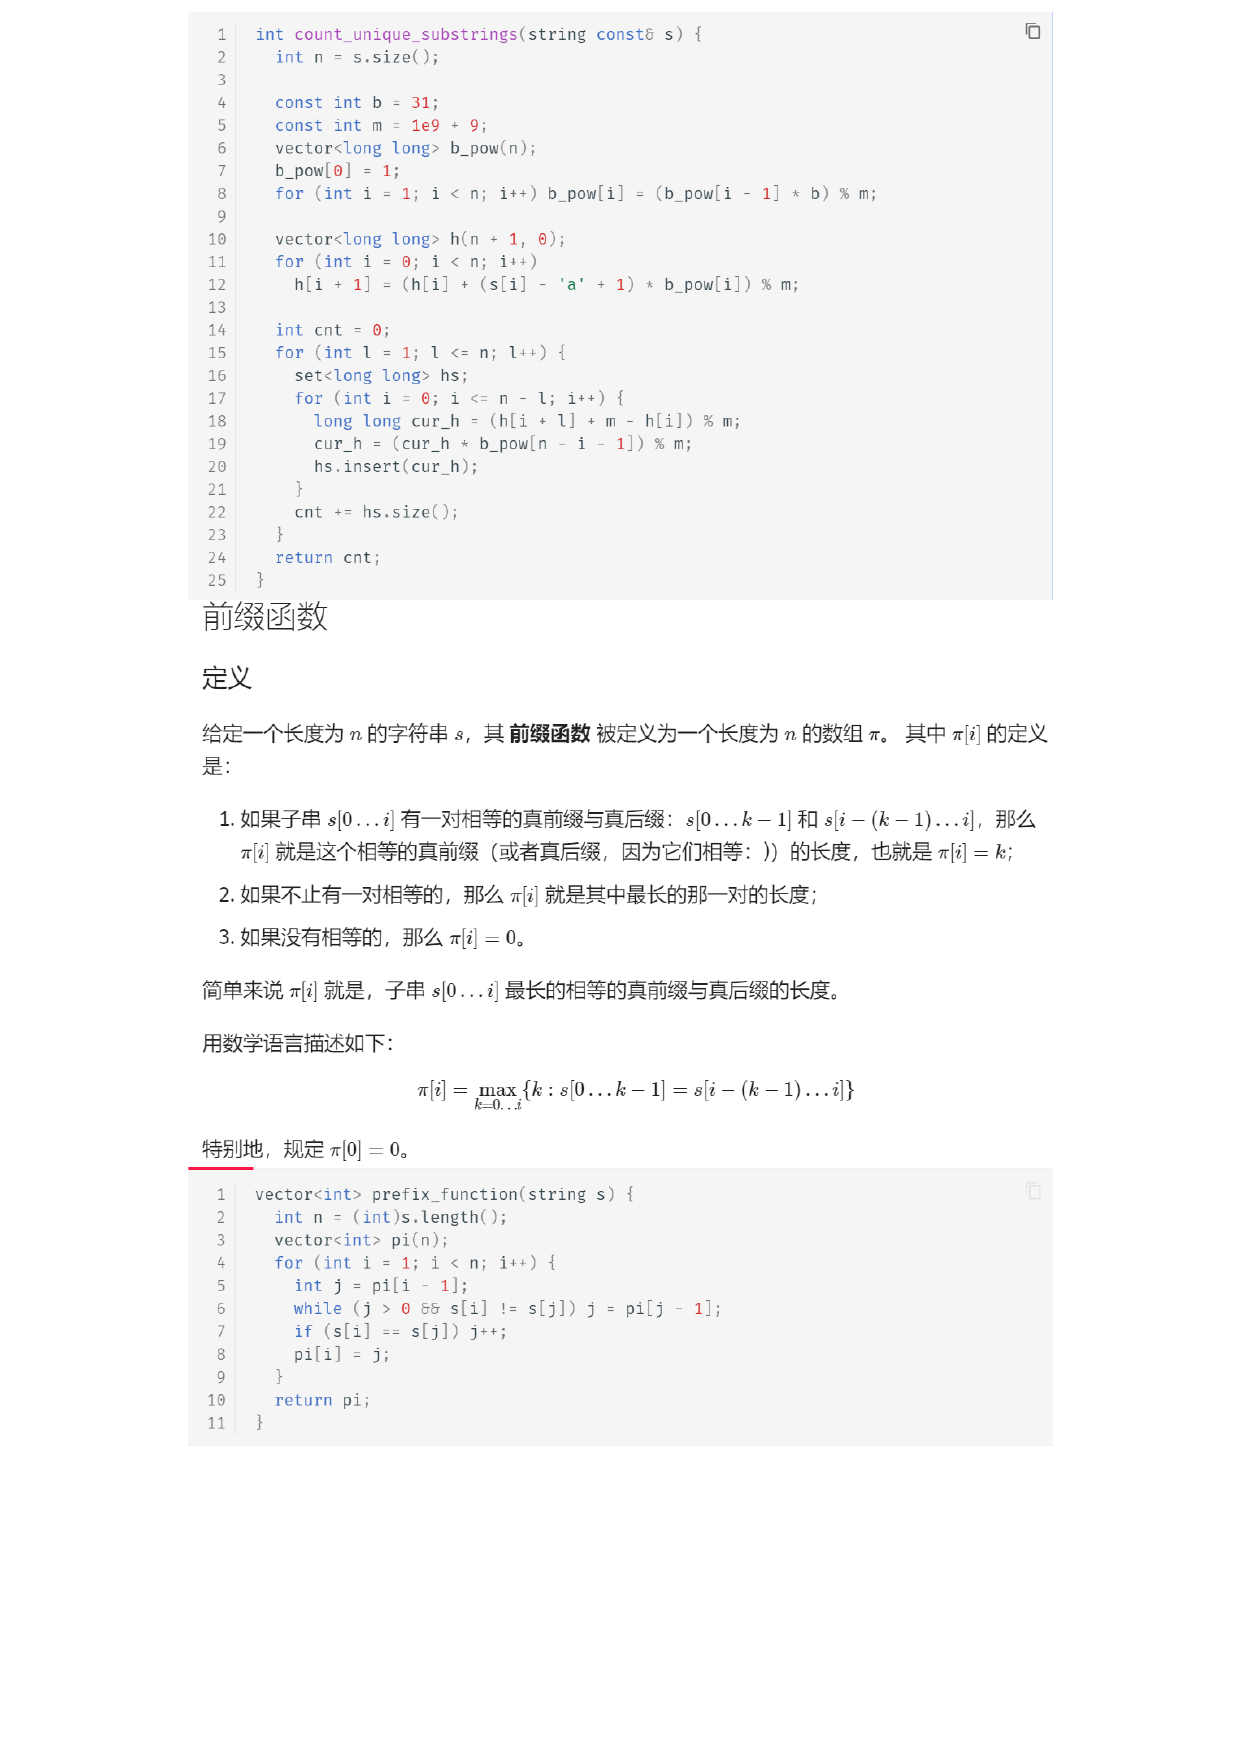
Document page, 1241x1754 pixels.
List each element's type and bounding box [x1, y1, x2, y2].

picture [188, 12, 1053, 1446]
